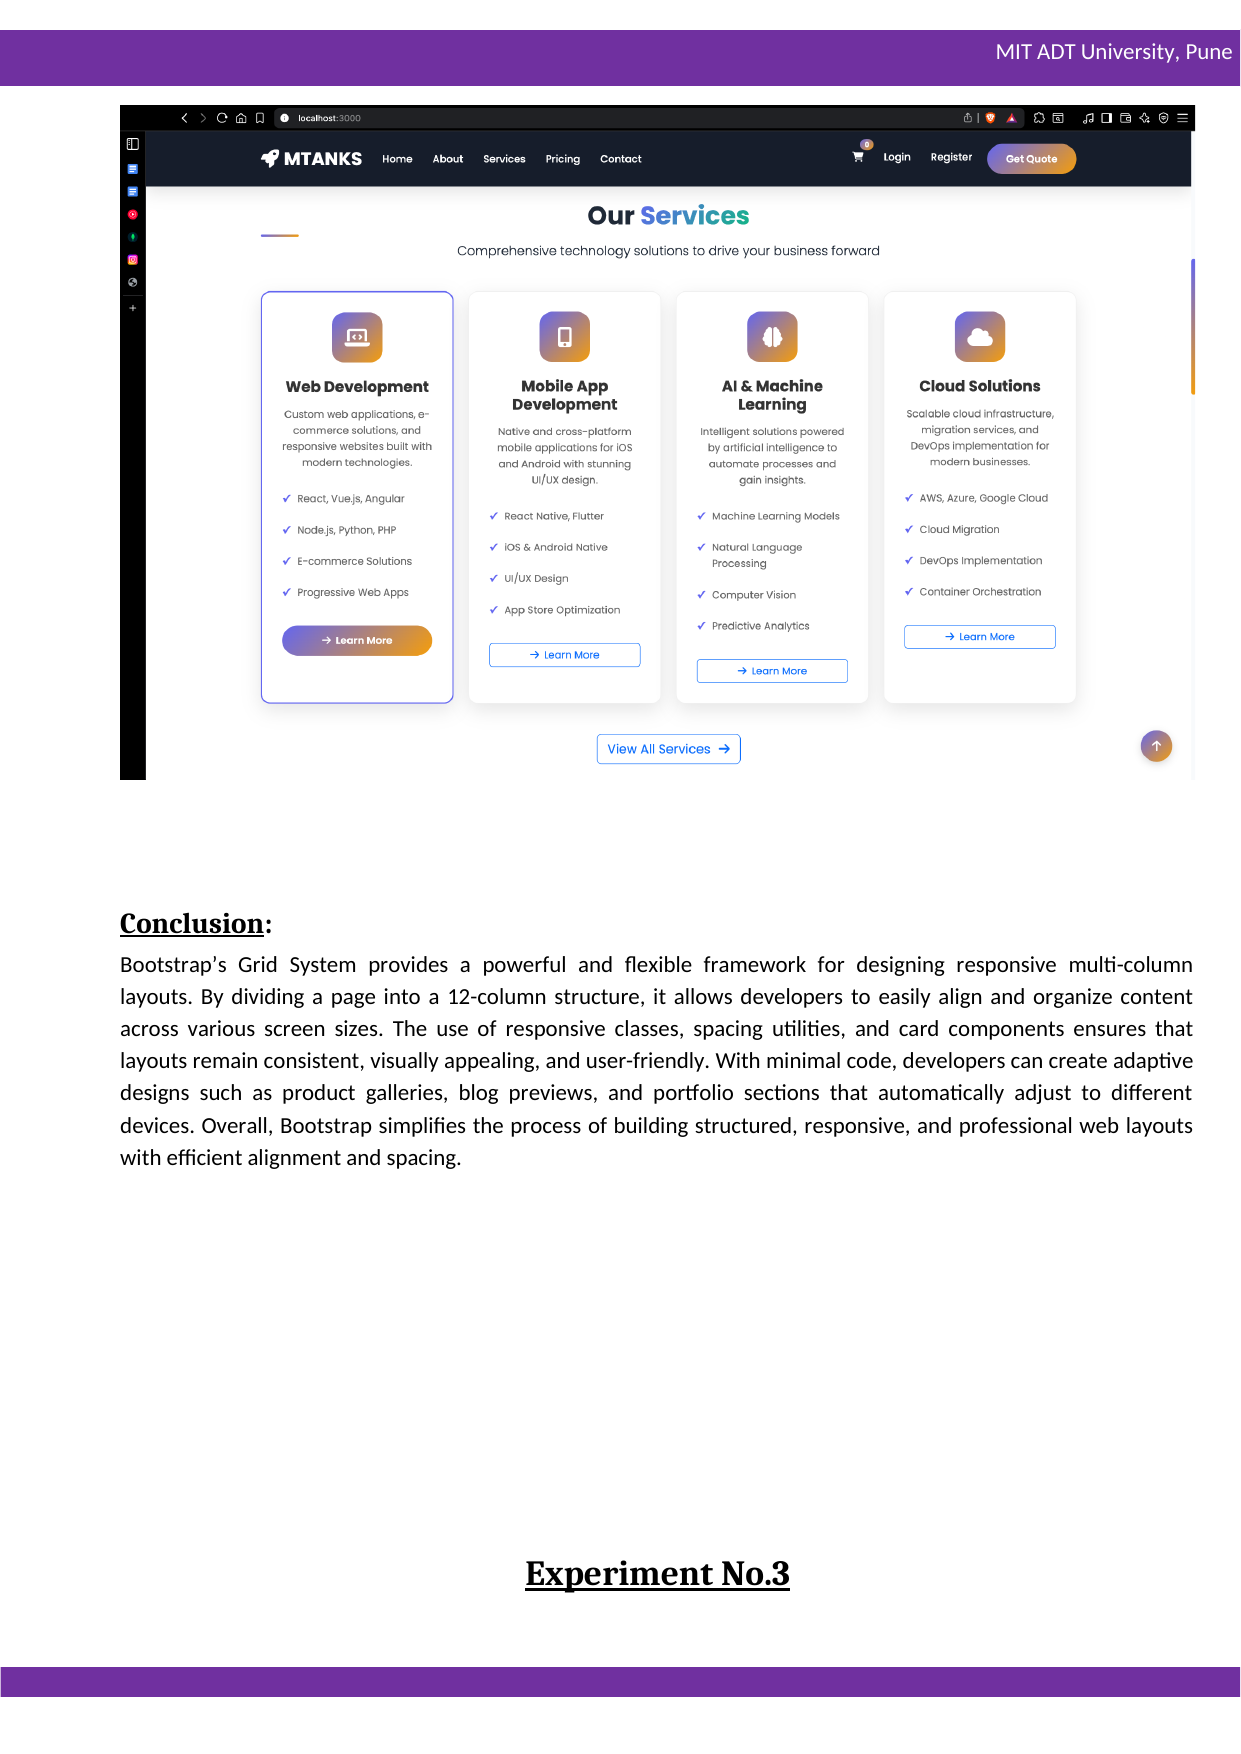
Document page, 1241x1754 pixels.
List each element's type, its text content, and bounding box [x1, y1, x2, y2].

text Bootstrap’s Grid System provides a powerful and flexible framework for designing responsive multi-column layouts. By dividing a page into a 12-column structure, it allows developers to easily align and organize content across various screen sizes. The use of responsive classes, spacing utilities, and card components ensures that layouts remain consistent, visually appealing, and user-friendly. With minimal code, developers can create adaptive designs such as product galleries, blog previews, and portfolio sections that automatically adjust to different devices. Overall, Bootstrap simplifies the process of building structured, responsive, and professional web layouts with efficient alignment and spacing. [120, 950, 1195, 1171]
picture [120, 105, 1196, 780]
subtitle Experiment No.3 [120, 1554, 1195, 1594]
subtitle Conclusion: [120, 907, 1195, 941]
